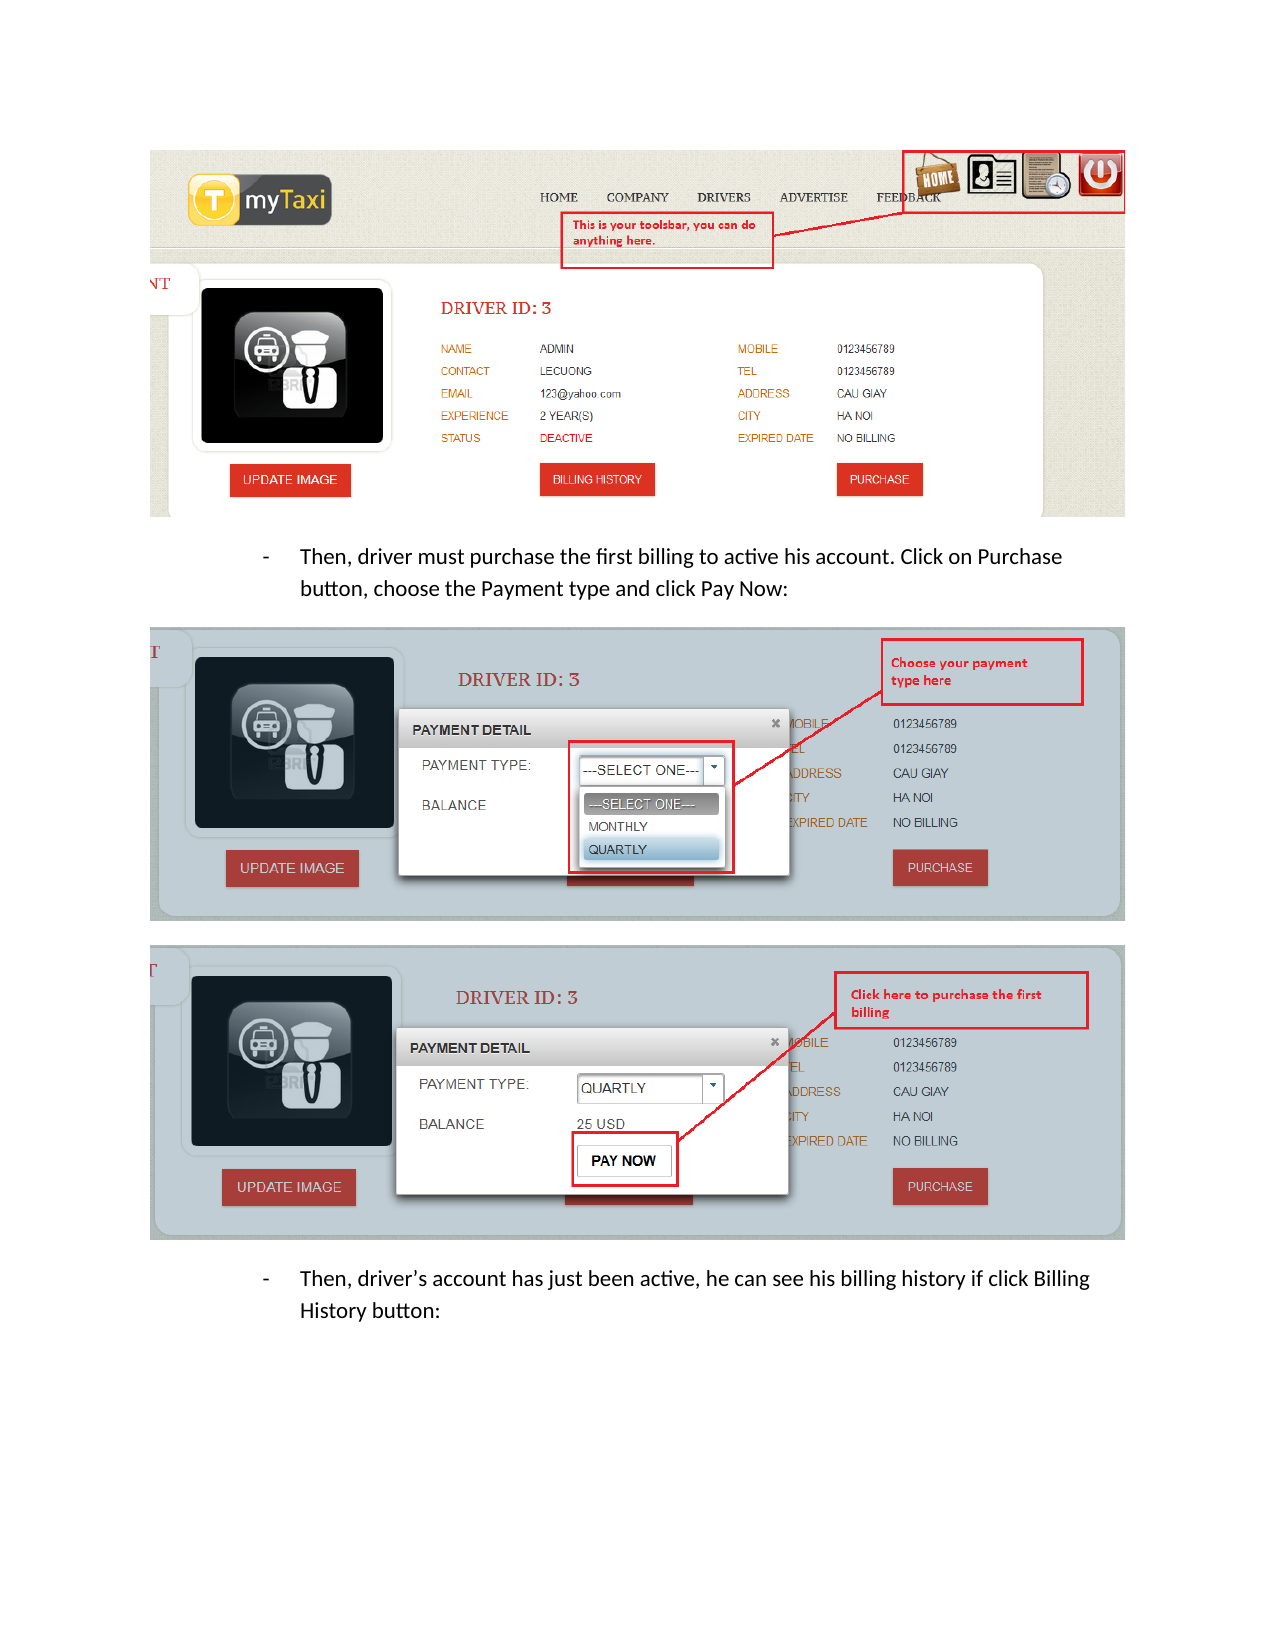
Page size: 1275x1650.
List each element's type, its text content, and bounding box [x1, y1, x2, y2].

list Then, driver’s account has just been active, he can see his billing history if click Billing History button: [262, 1264, 1125, 1325]
picture [150, 945, 1125, 1240]
picture [150, 627, 1125, 921]
picture [150, 150, 1125, 517]
list Then, driver must purchase the first billing to active his account. Click on Purchase button, choose the Payment type and click Pay Now: [262, 542, 1125, 602]
